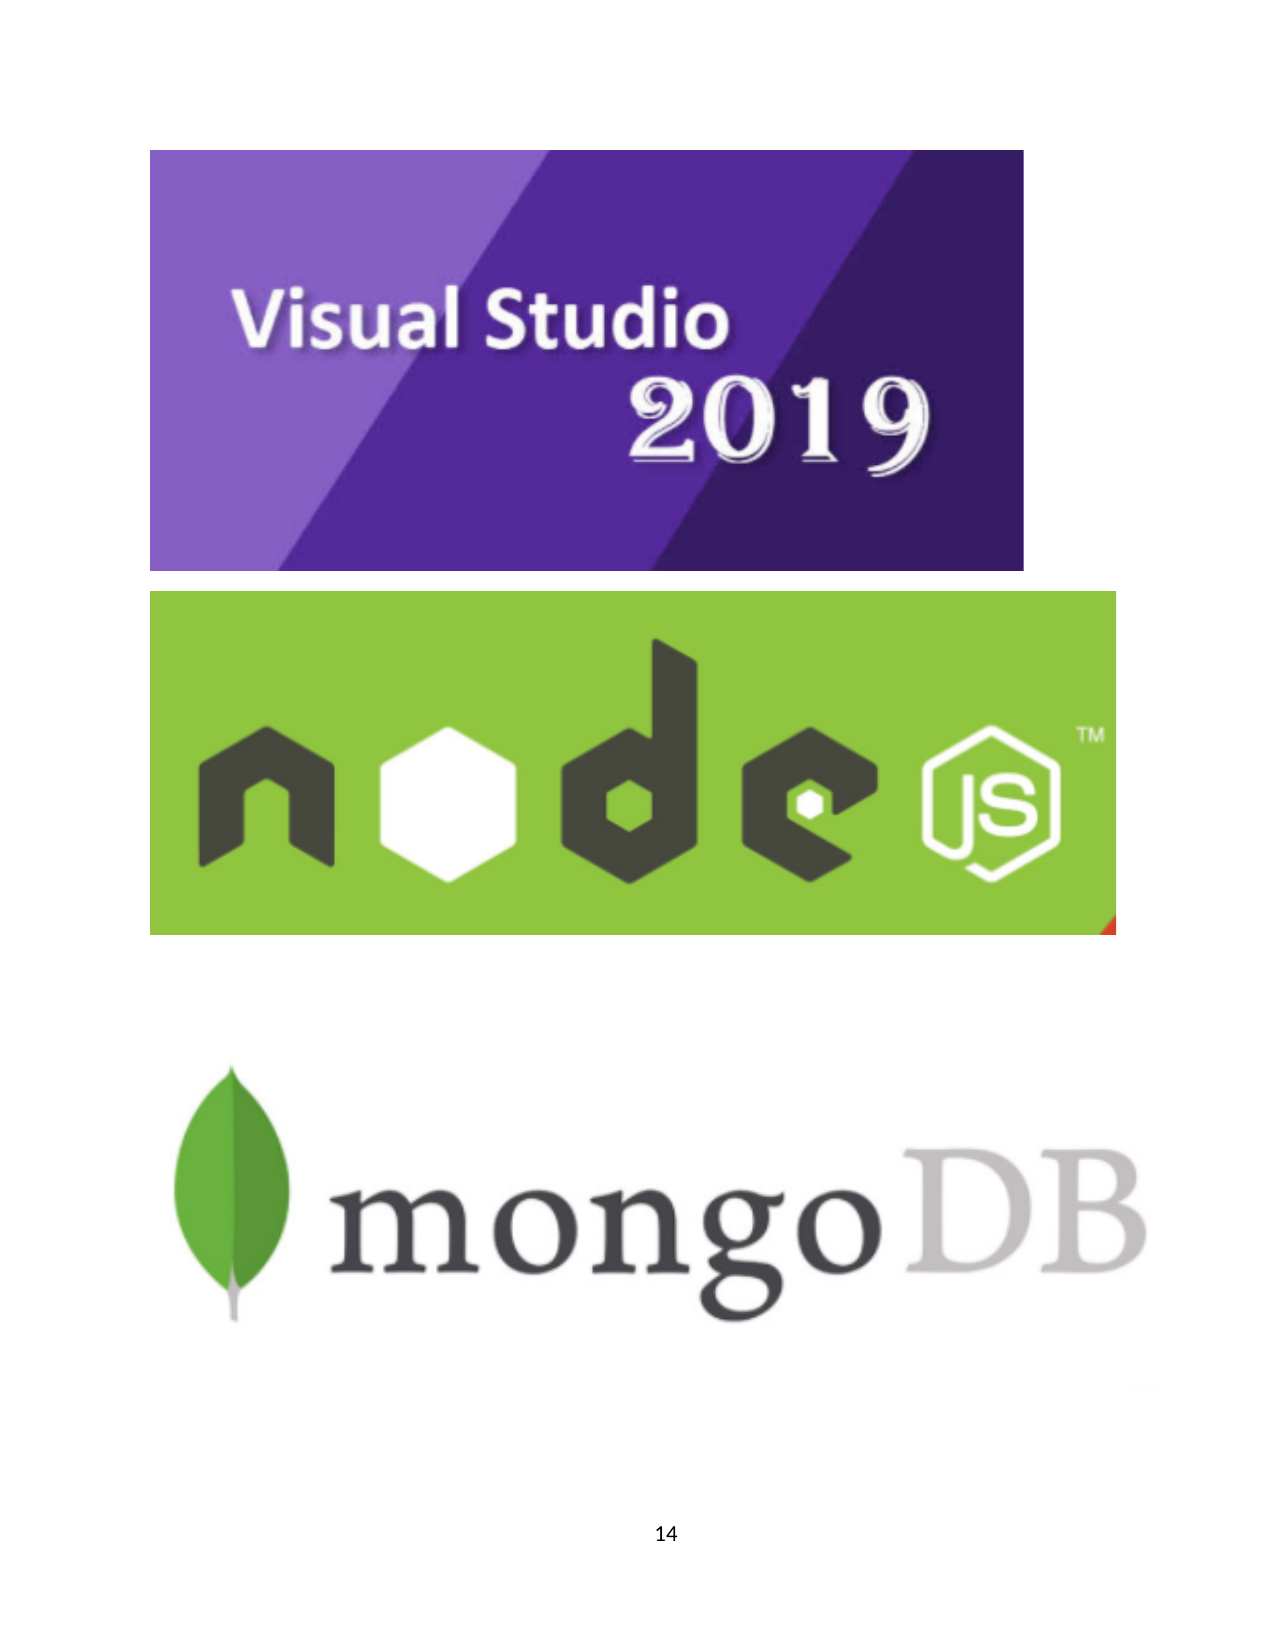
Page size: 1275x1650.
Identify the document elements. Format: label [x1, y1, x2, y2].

picture [150, 955, 1192, 1392]
picture [150, 150, 1024, 571]
picture [150, 591, 1117, 935]
